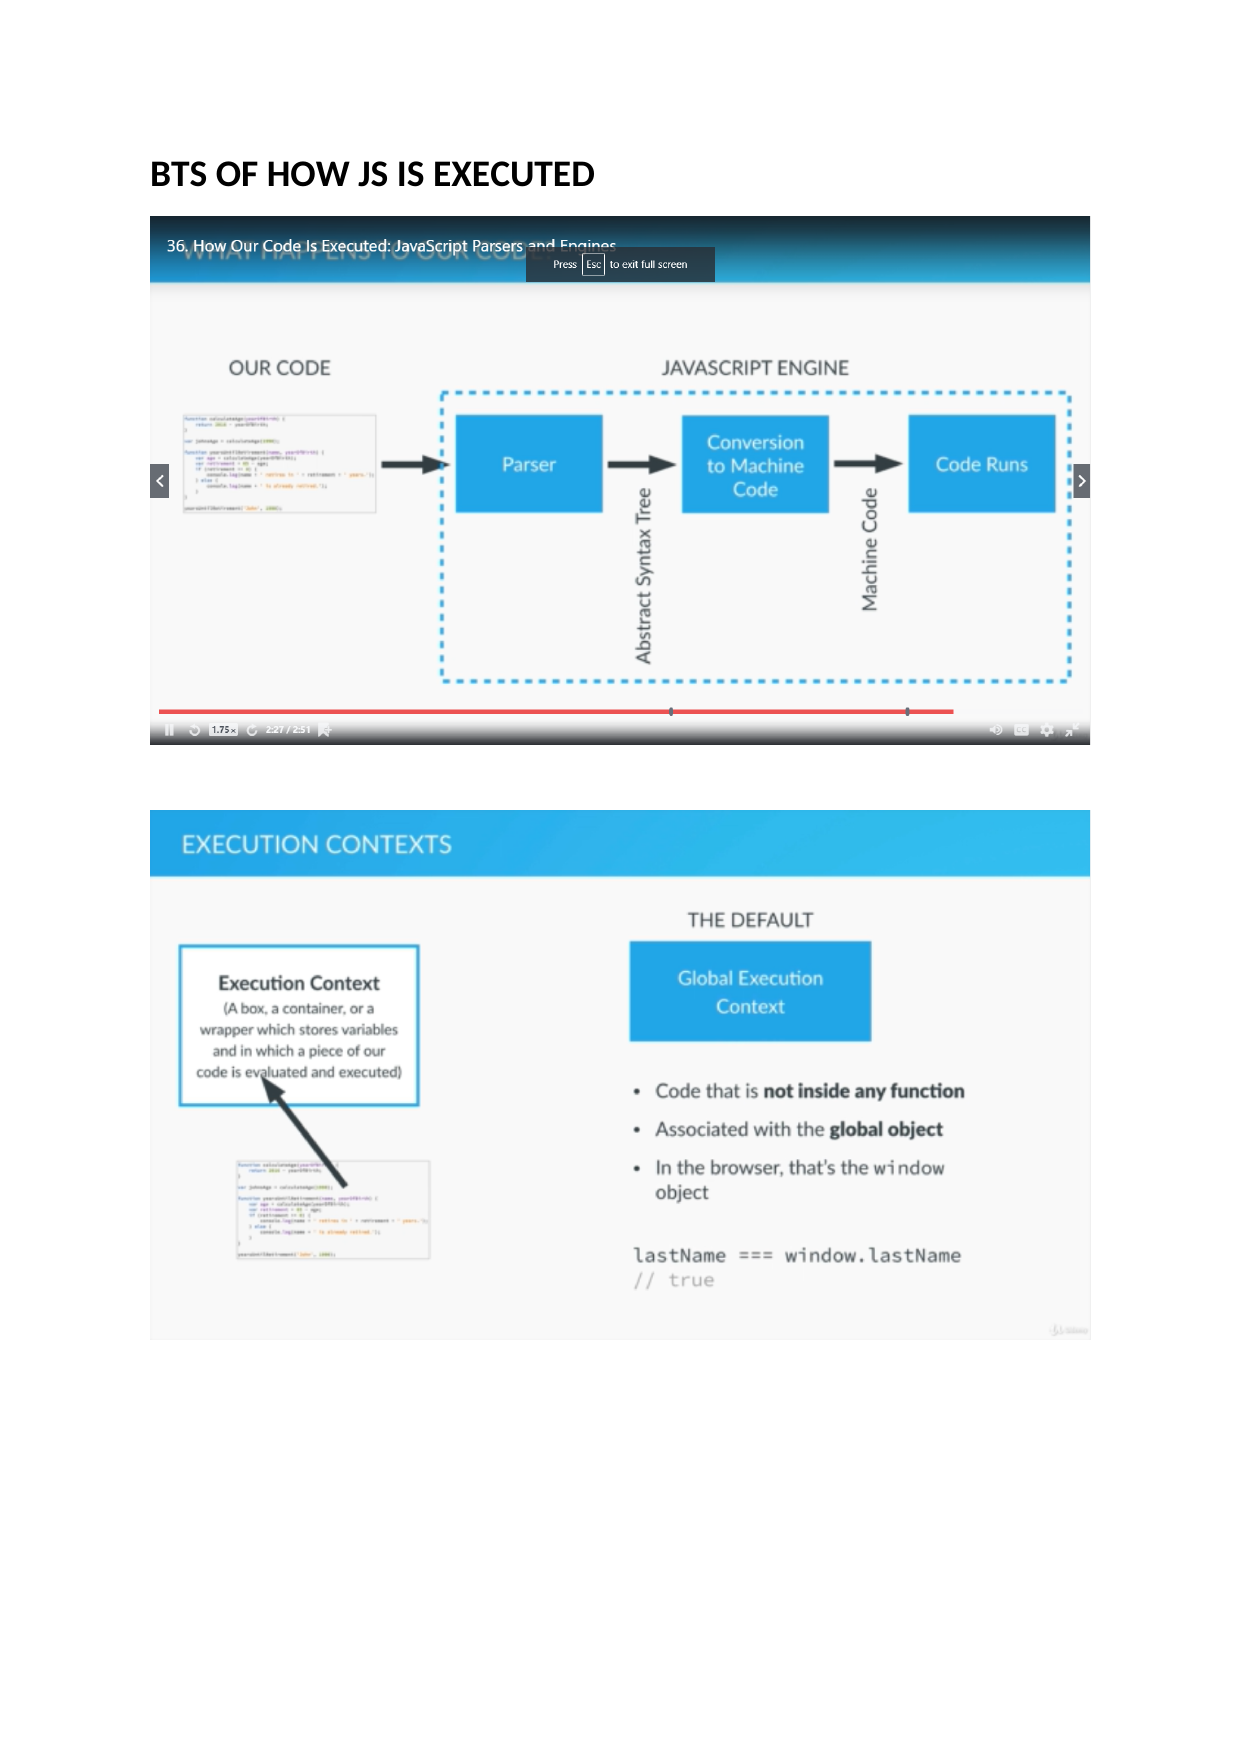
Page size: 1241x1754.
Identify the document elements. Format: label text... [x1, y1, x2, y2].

text BTS OF HOW JS IS EXECUTED [150, 150, 1090, 196]
picture [150, 810, 1091, 1340]
picture [150, 216, 1091, 745]
